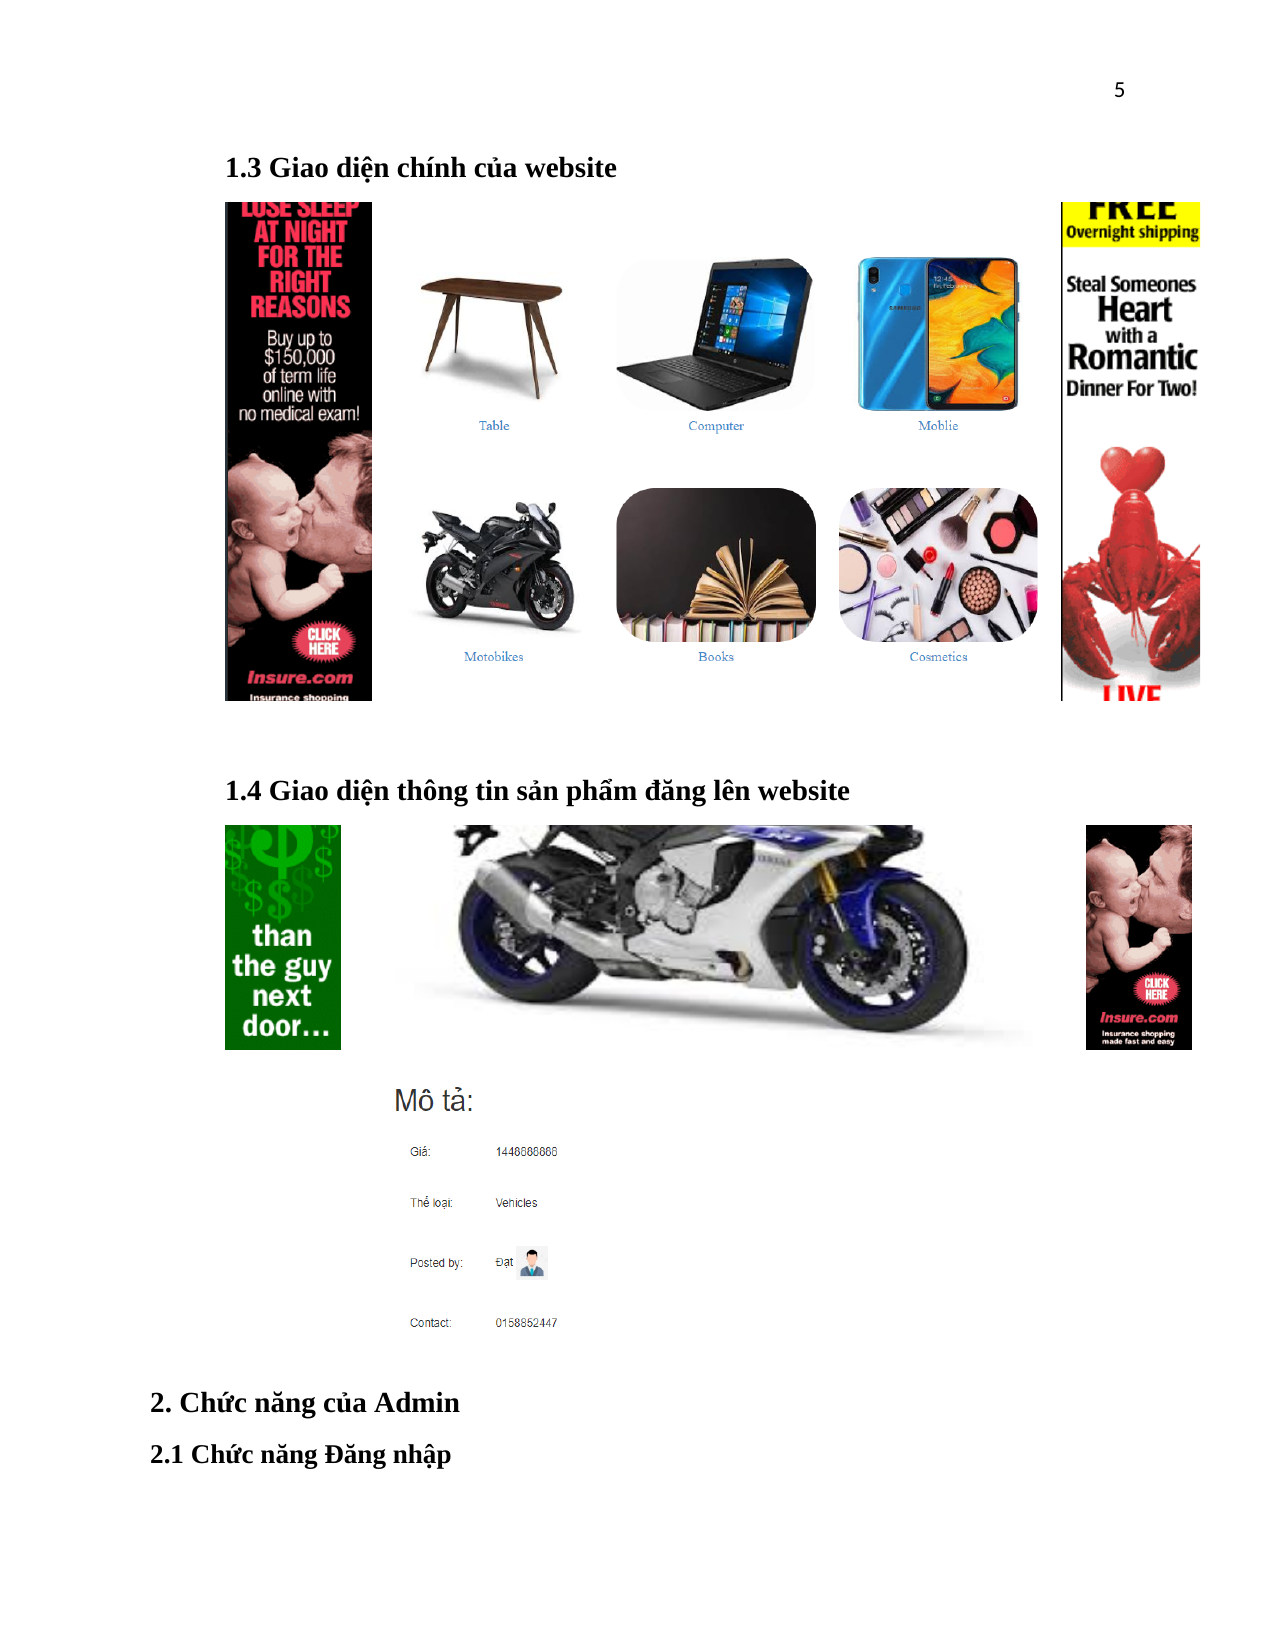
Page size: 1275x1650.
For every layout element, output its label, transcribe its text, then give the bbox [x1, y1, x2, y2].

text 1.3 Giao diện chính của website [225, 150, 1125, 183]
picture [225, 202, 1200, 701]
picture [225, 825, 1200, 1367]
text 1.4 Giao diện thông tin sản phẩm đăng lên website [225, 773, 1125, 806]
text 2. Chức năng của Admin [150, 1386, 1125, 1419]
text 2.1 Chức năng Đăng nhập [150, 1438, 1125, 1469]
